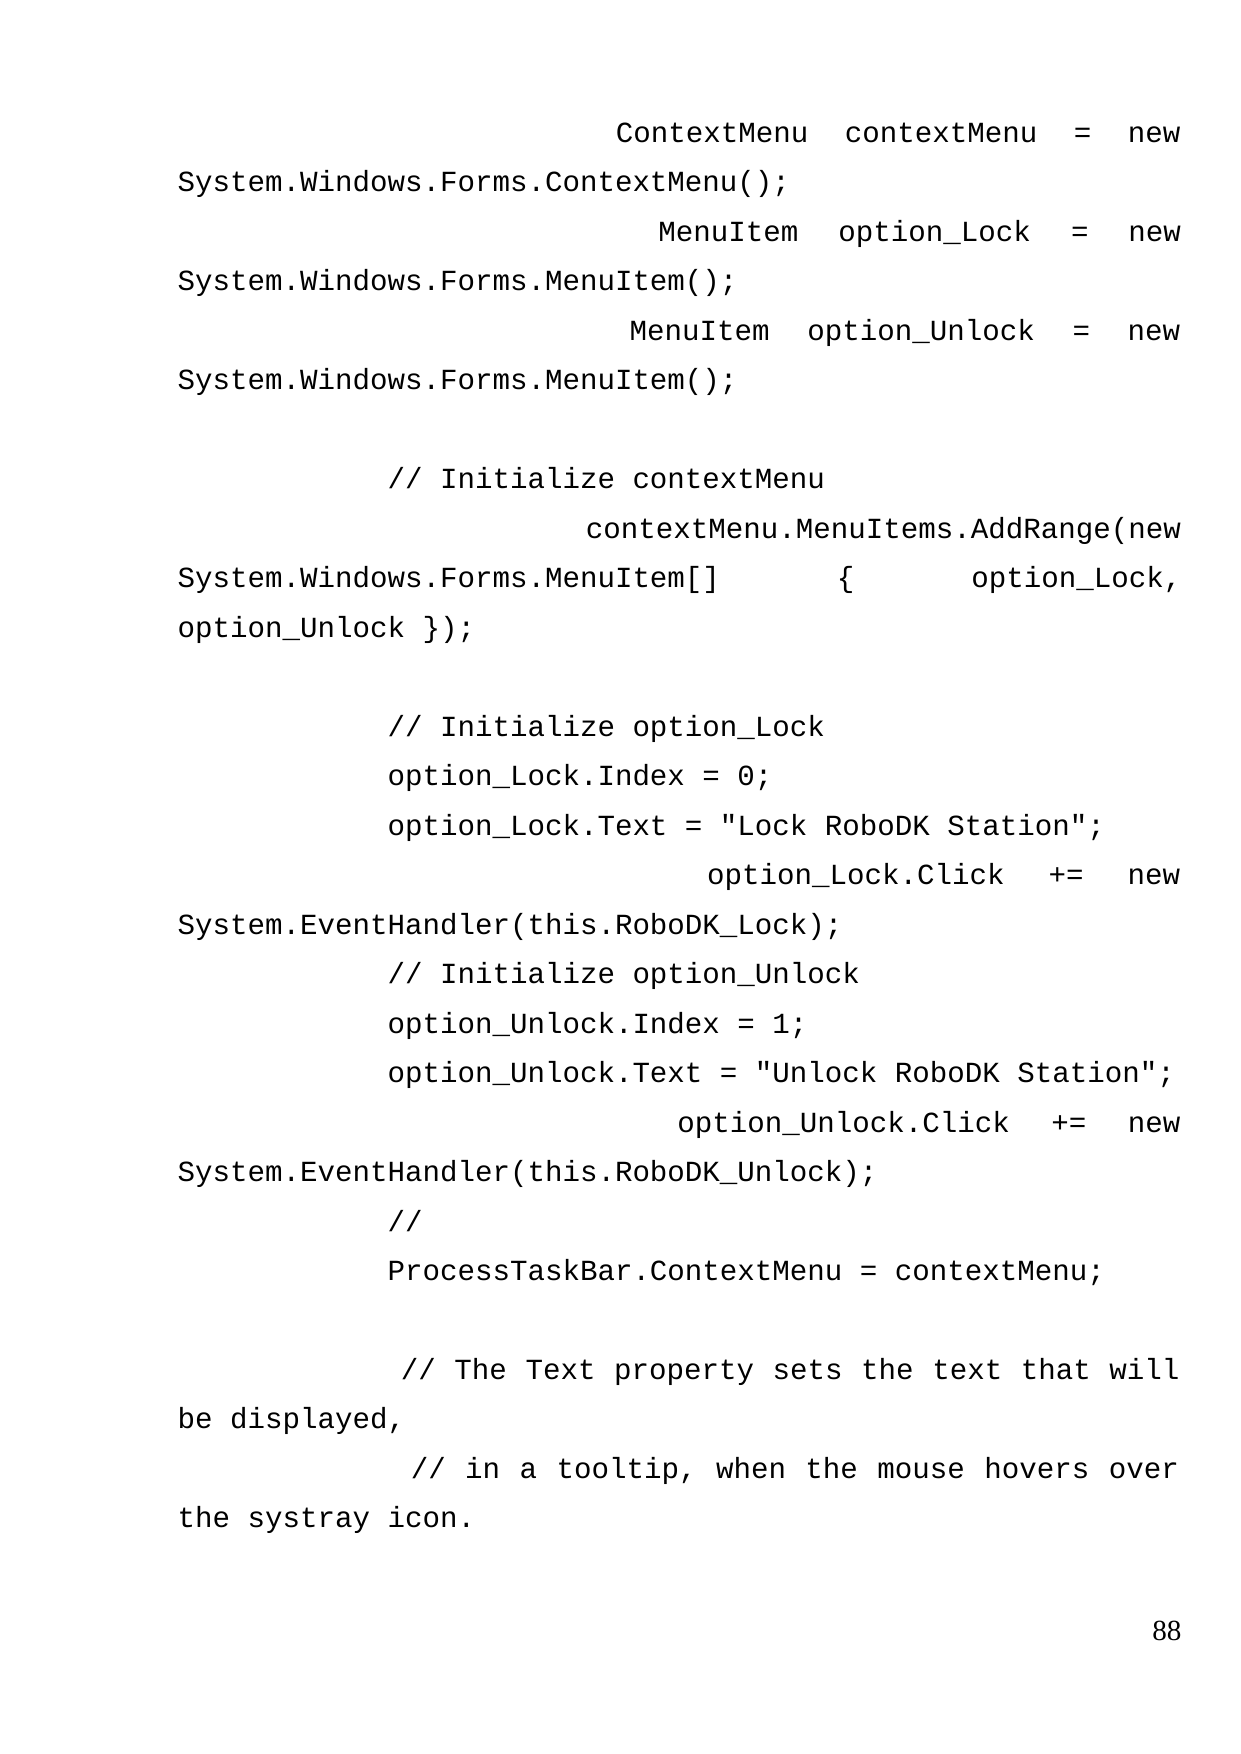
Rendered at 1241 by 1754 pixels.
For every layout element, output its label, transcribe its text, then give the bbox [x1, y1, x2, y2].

text // Initialize option_Unlock [177, 959, 1181, 992]
text option_Lock.Text = "Lock RoboDK Station"; [177, 811, 1181, 844]
text // Initialize option_Lock [177, 712, 1181, 745]
text // Initialize contextMenu [177, 464, 1181, 497]
text // The Text property sets the text that will be displayed, [177, 1355, 1181, 1438]
text MenuItem option_Unlock = new System.Windows.Forms.MenuItem(); [177, 316, 1181, 398]
text ContextMenu contextMenu = new System.Windows.Forms.ContextMenu(); [177, 118, 1181, 201]
text option_Unlock.Click += new System.EventHandler(this.RoboDK_Unlock); [177, 1108, 1181, 1190]
text // [177, 1207, 1181, 1240]
text option_Lock.Click += new System.EventHandler(this.RoboDK_Lock); [177, 860, 1181, 943]
text // in a tooltip, when the mouse hovers over the systray icon. [177, 1454, 1181, 1537]
text contextMenu.MenuItems.AddRange(new System.Windows.Forms.MenuItem[] { option_Lock, option_Unlock }); [177, 514, 1181, 646]
text option_Unlock.Index = 1; [177, 1009, 1181, 1042]
text option_Unlock.Text = "Unlock RoboDK Station"; [177, 1058, 1181, 1091]
text MenuItem option_Lock = new System.Windows.Forms.MenuItem(); [177, 217, 1181, 299]
text ProcessTaskBar.ContextMenu = contextMenu; [177, 1256, 1181, 1289]
text option_Lock.Index = 0; [177, 761, 1181, 794]
